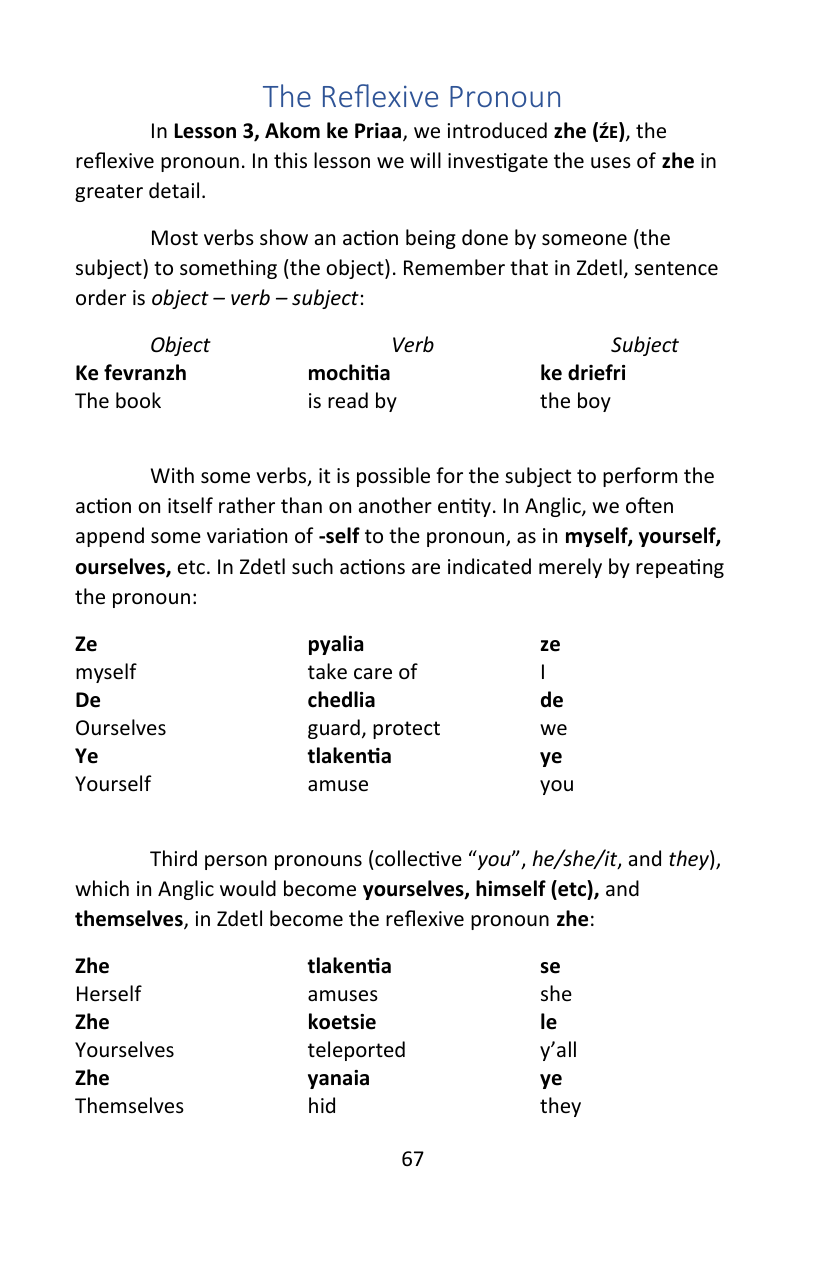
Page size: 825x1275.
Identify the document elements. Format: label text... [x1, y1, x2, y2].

table_header Object [64, 330, 296, 358]
text In Lesson 3, Akom ke Priaa, we introduced zhe (ŹE), the reflexive pronoun. In this lesson we will investigate the uses of zhe in greater detail. [75, 116, 750, 204]
table_cell take care of [296, 657, 529, 685]
text Most verbs show an action being done by someone (the subject) to something (the object). Remember that in Zdetl, sentence order is object – verb – subject: [75, 223, 750, 311]
table_cell Ourselves [64, 713, 296, 741]
table_cell Ke fevranzh [64, 358, 296, 386]
table_cell Zhe [64, 1063, 296, 1091]
table_cell ye [529, 741, 761, 769]
table_cell amuse [296, 769, 529, 797]
table_cell I [529, 657, 761, 685]
table_cell Ye [64, 741, 296, 769]
table_header Zhe [64, 951, 296, 979]
table_header pyalia [296, 629, 529, 657]
table_cell koetsie [296, 1007, 529, 1035]
table_cell guard, protect [296, 713, 529, 741]
table_cell hid [296, 1091, 529, 1119]
table_header Ze [64, 629, 296, 657]
table_cell the boy [529, 386, 761, 414]
table_cell yanaia [296, 1063, 529, 1091]
table_header Subject [529, 330, 761, 358]
table_cell mochitia [296, 358, 529, 386]
table_header tlakentia [296, 951, 529, 979]
table_cell le [529, 1007, 761, 1035]
table_cell chedlia [296, 685, 529, 713]
table_cell you [529, 769, 761, 797]
table_cell The book [64, 386, 296, 414]
table_cell amuses [296, 979, 529, 1007]
text Third person pronouns (collective “you”, he/she/it, and they), which in Anglic would become yourselves, himself (etc), and themselves, in Zdetl become the reflexive pronoun zhe: [75, 844, 750, 932]
table_cell ke driefri [529, 358, 761, 386]
table_cell tlakentia [296, 741, 529, 769]
text With some verbs, it is possible for the subject to perform the action on itself rather than on another entity. In Anglic, we often append some variation of -self to the pronoun, as in myself, yourself, ourselves, etc. In Zdetl such actions are indicated merely by repeating the pronoun: [75, 461, 750, 610]
subtitle The Reflexive Pronoun [75, 75, 750, 116]
table_cell Zhe [64, 1007, 296, 1035]
table_cell Yourself [64, 769, 296, 797]
table_header se [529, 951, 761, 979]
table_cell de [529, 685, 761, 713]
table_cell ye [529, 1063, 761, 1091]
table_cell y’all [529, 1035, 761, 1063]
table_cell they [529, 1091, 761, 1119]
table_header ze [529, 629, 761, 657]
table_cell we [529, 713, 761, 741]
table_cell Themselves [64, 1091, 296, 1119]
table_cell myself [64, 657, 296, 685]
table_cell De [64, 685, 296, 713]
table_header Verb [296, 330, 529, 358]
table_cell Yourselves [64, 1035, 296, 1063]
table_cell Herself [64, 979, 296, 1007]
table_cell she [529, 979, 761, 1007]
table_cell teleported [296, 1035, 529, 1063]
table_cell is read by [296, 386, 529, 414]
